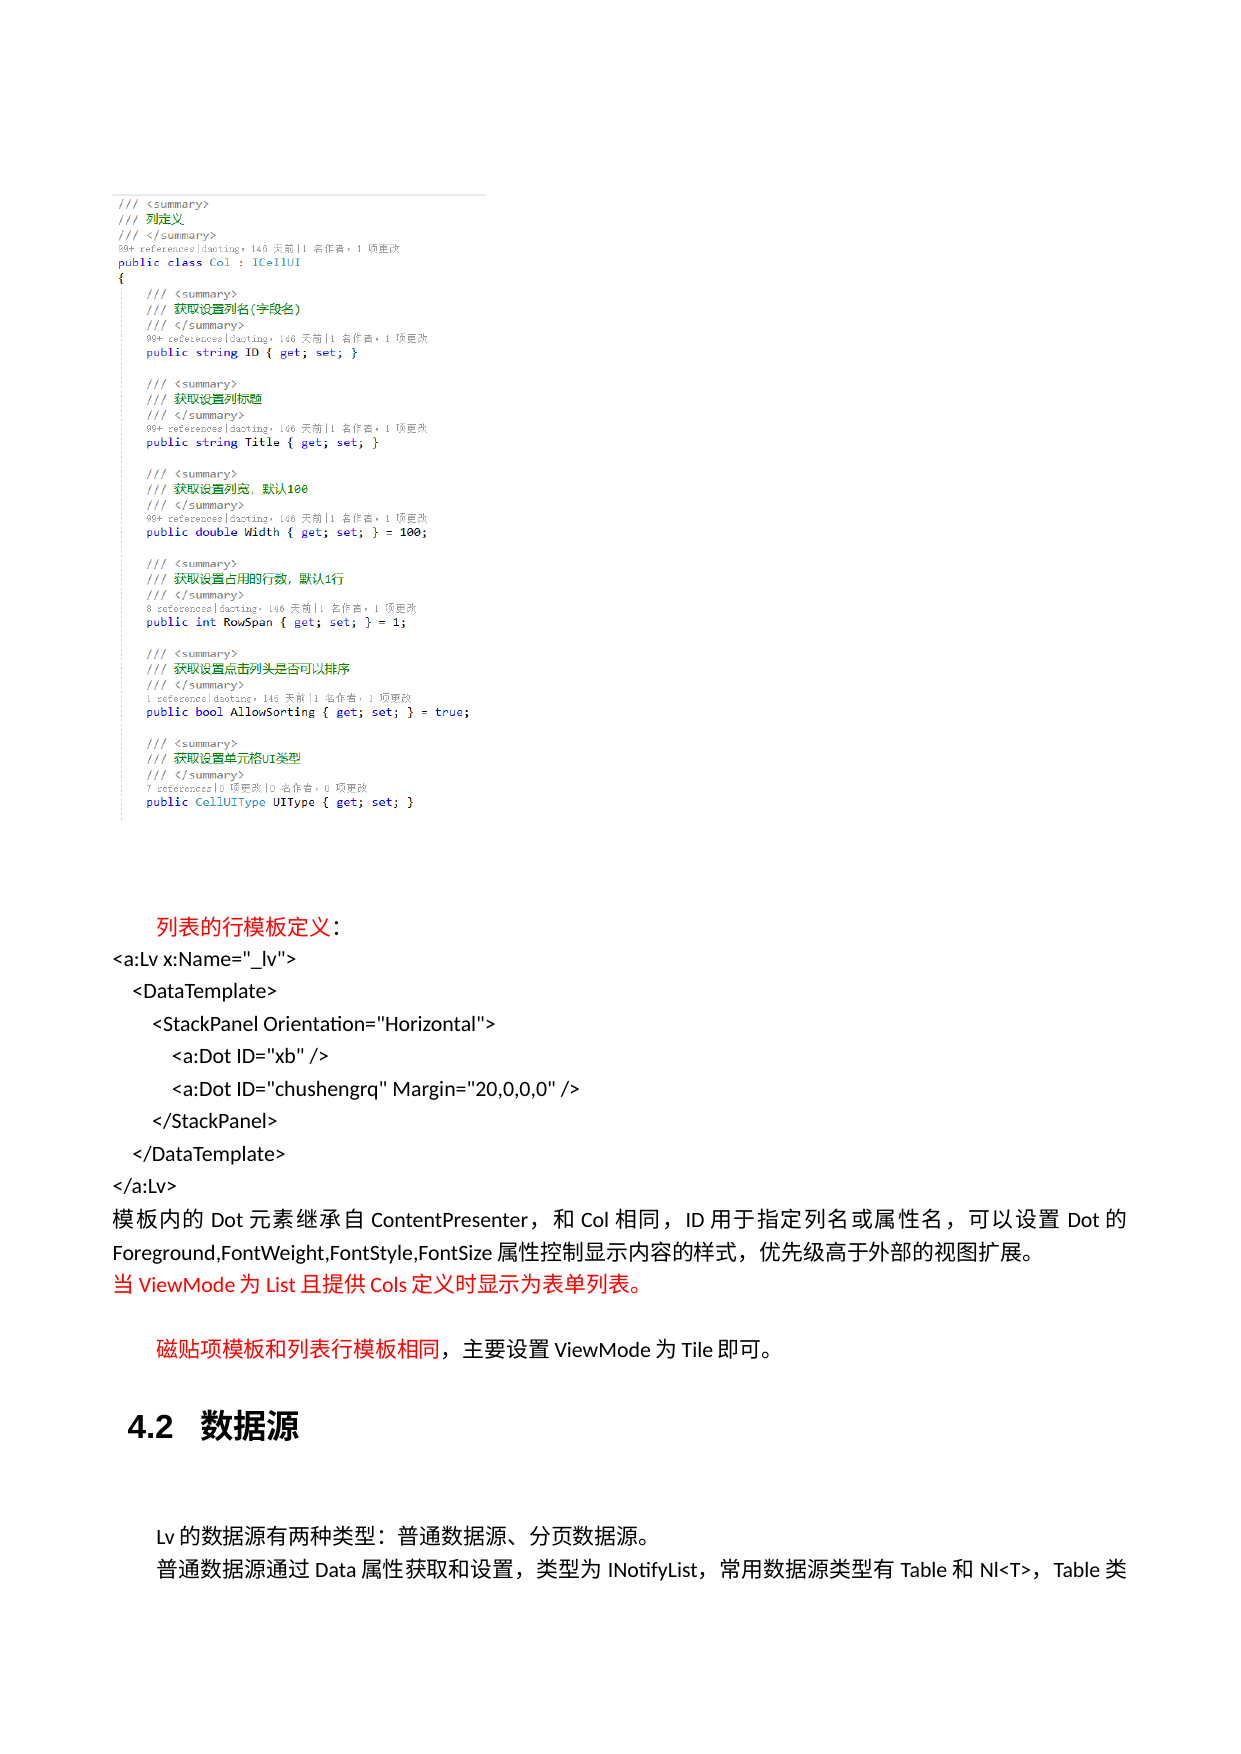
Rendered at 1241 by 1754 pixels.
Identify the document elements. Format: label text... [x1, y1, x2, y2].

text 当ViewMode为List且提供Cols定义时显示为表单列表。 [112, 1267, 1128, 1299]
text </StackPanel> [112, 1104, 1128, 1137]
text <a:Dot ID="chushengrq" Margin="20,0,0,0" /> [112, 1072, 1128, 1104]
text <a:Lv x:Name="_lv"> [112, 942, 1128, 974]
text <DataTemplate> [112, 974, 1128, 1007]
text <a:Dot ID="xb" /> [112, 1039, 1128, 1072]
text 磁贴项模板和列表行模板相同，主要设置ViewMode为Tile即可。 [112, 1332, 1128, 1364]
text 列表的行模板定义： [112, 909, 1128, 942]
text </DataTemplate> [112, 1137, 1128, 1169]
picture [112, 194, 487, 821]
text </a:Lv> [112, 1169, 1128, 1202]
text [112, 1551, 1128, 1584]
text Lv的数据源有两种类型：普通数据源、分页数据源。 [112, 1519, 1128, 1551]
text 模板内的Dot元素继承自ContentPresenter，和Col相同，ID用于指定列名或属性名，可以设置Dot的Foreground,FontWeight,FontStyle,FontSize属性控制显示内容的样式，优先级高于外部的视图扩展。 [112, 1202, 1128, 1267]
text <StackPanel Orientation="Horizontal"> [112, 1007, 1128, 1039]
subtitle 数据源 [127, 1392, 1128, 1457]
